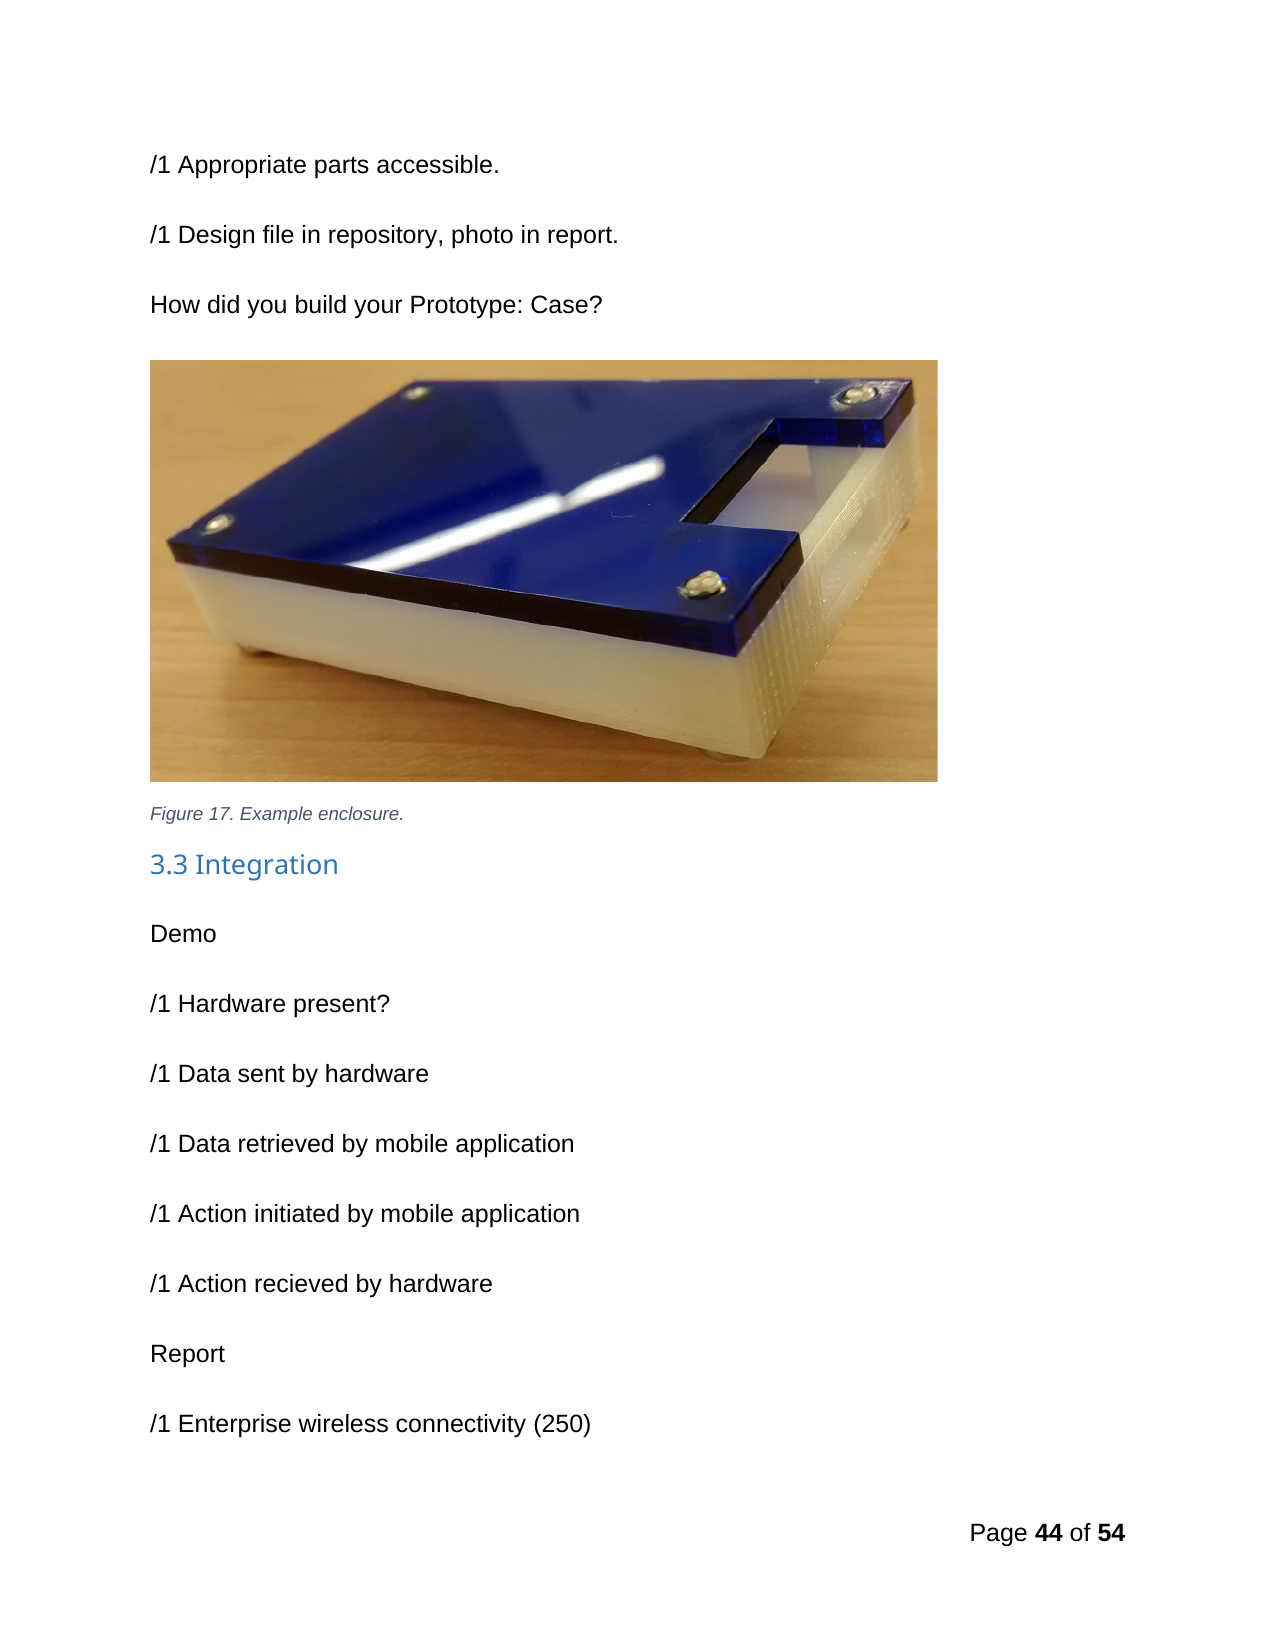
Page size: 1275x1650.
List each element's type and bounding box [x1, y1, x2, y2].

picture [150, 360, 938, 782]
